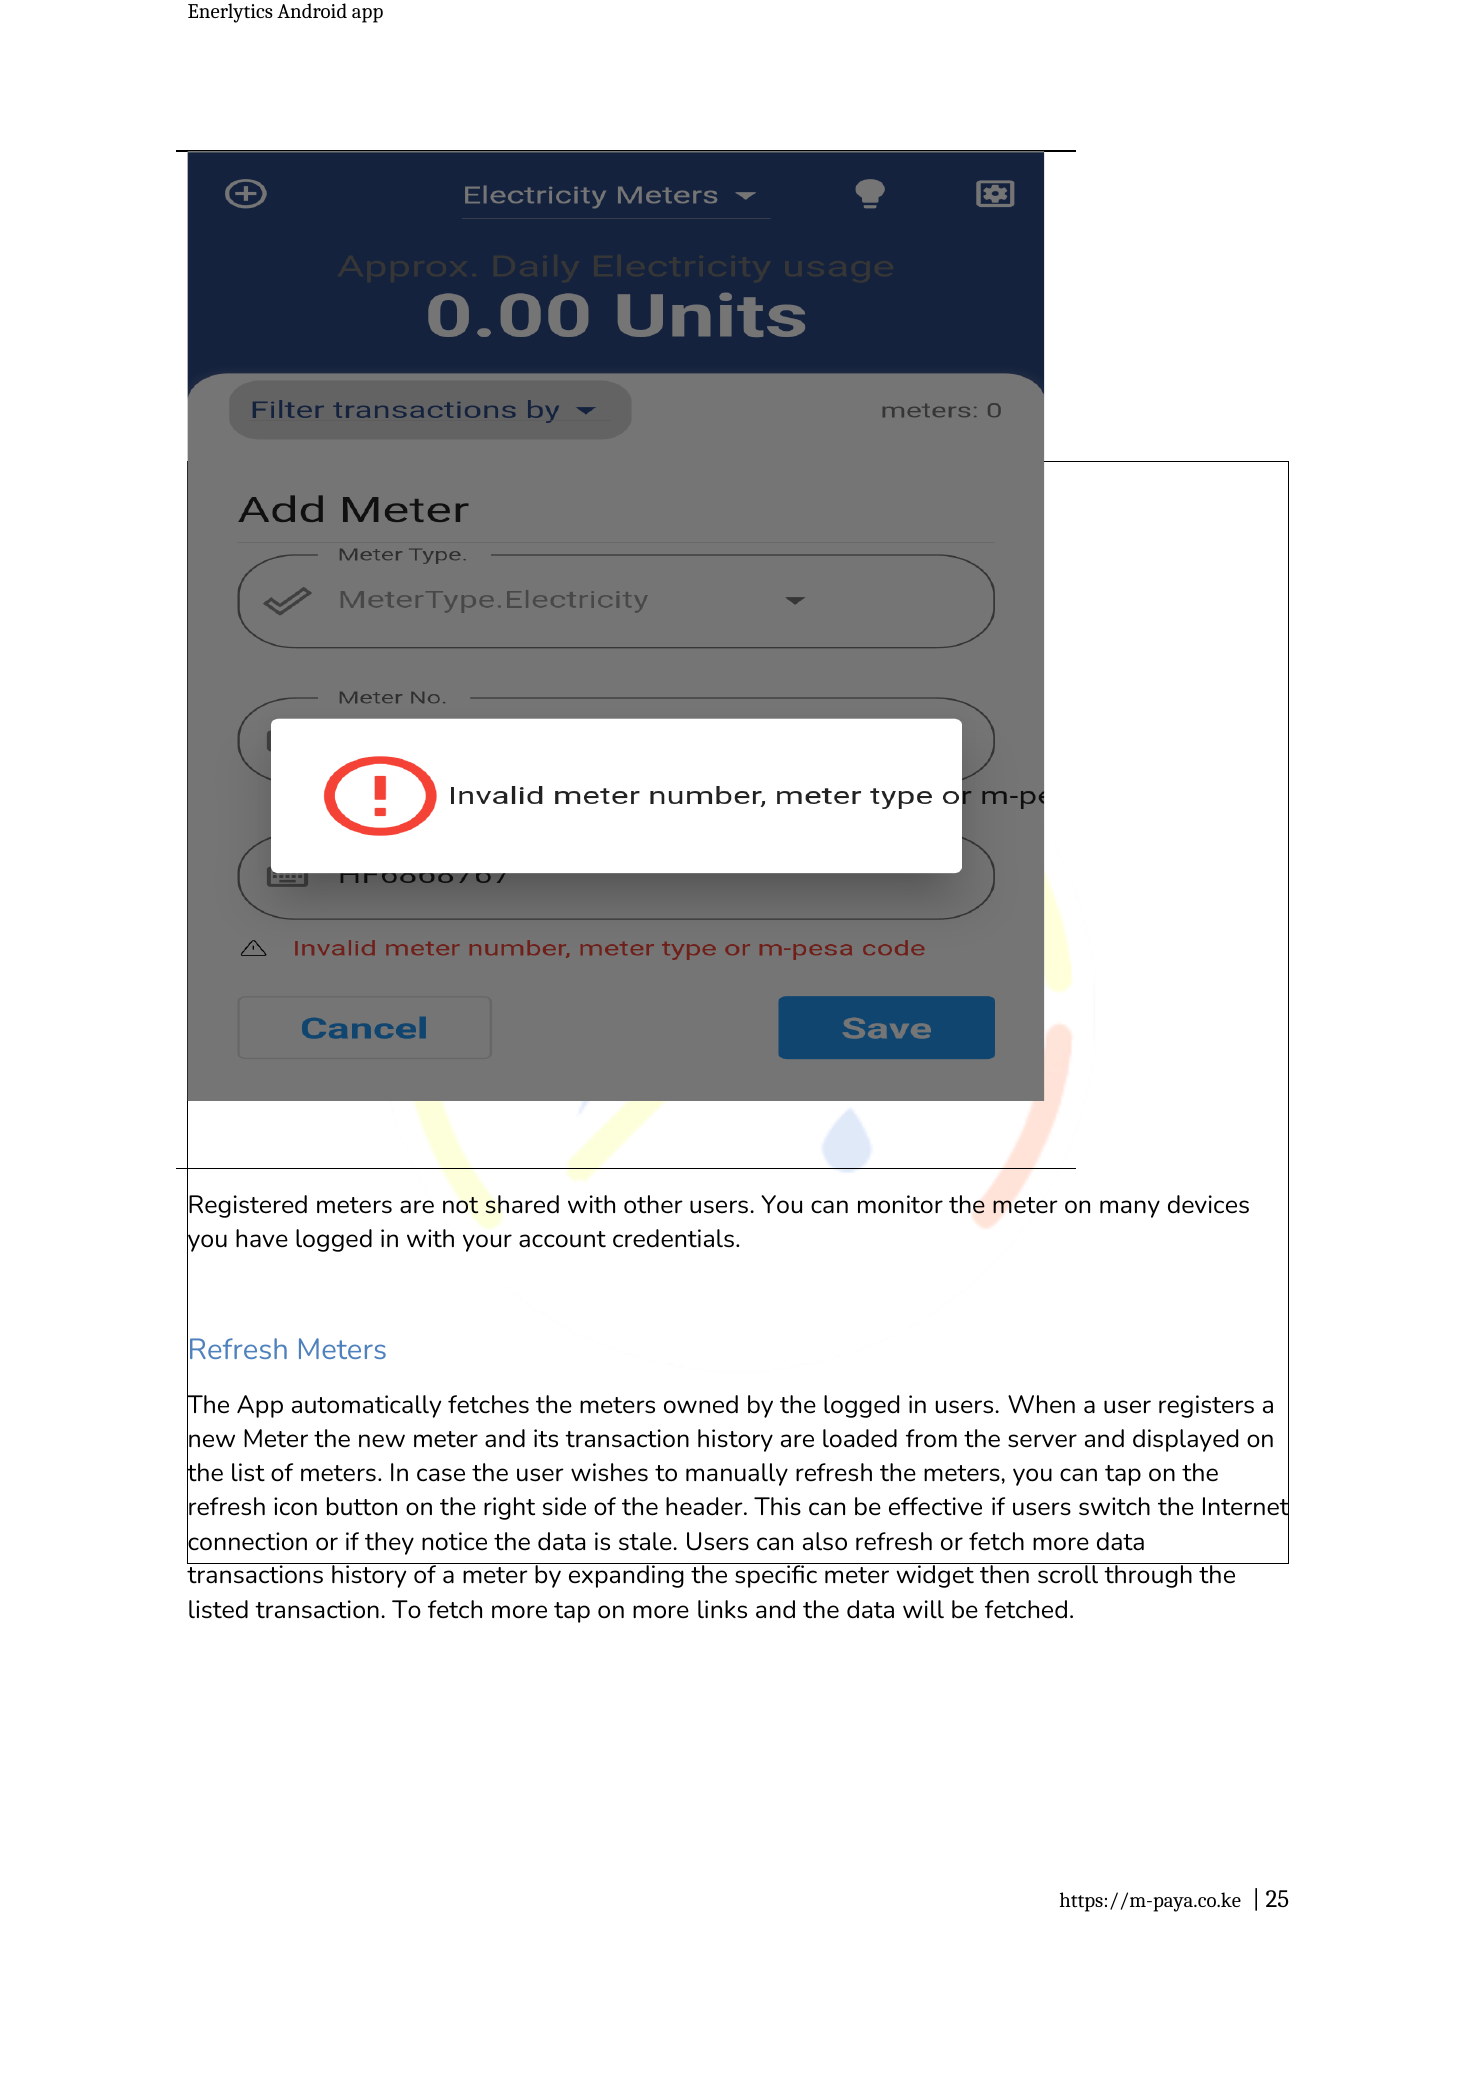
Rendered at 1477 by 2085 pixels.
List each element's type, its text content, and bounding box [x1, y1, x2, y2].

text Registered meters are not shared with other users. You can monitor the meter on many devices you have logged in with your account credentials. [187, 1188, 1289, 1256]
picture [187, 151, 1045, 1101]
table_header [176, 152, 1076, 1168]
text The App automatically fetches the meters owned by the logged in users. When a user registers a new Meter the new meter and its transaction history are loaded from the server and displayed on the list of meters. In case the user wishes to manually refresh the meters, you can tap on the refresh icon button on the right side of the header. This can be effective if users switch the Internet connection or if they notice the data is stale. Users can also refresh or fetch more data transactions history of a meter by expanding the specific meter widget then scroll through the listed transaction. To fetch more tap on more links and the data will be fetched. [187, 1388, 1289, 1627]
subtitle Refresh Meters [187, 1330, 1289, 1369]
